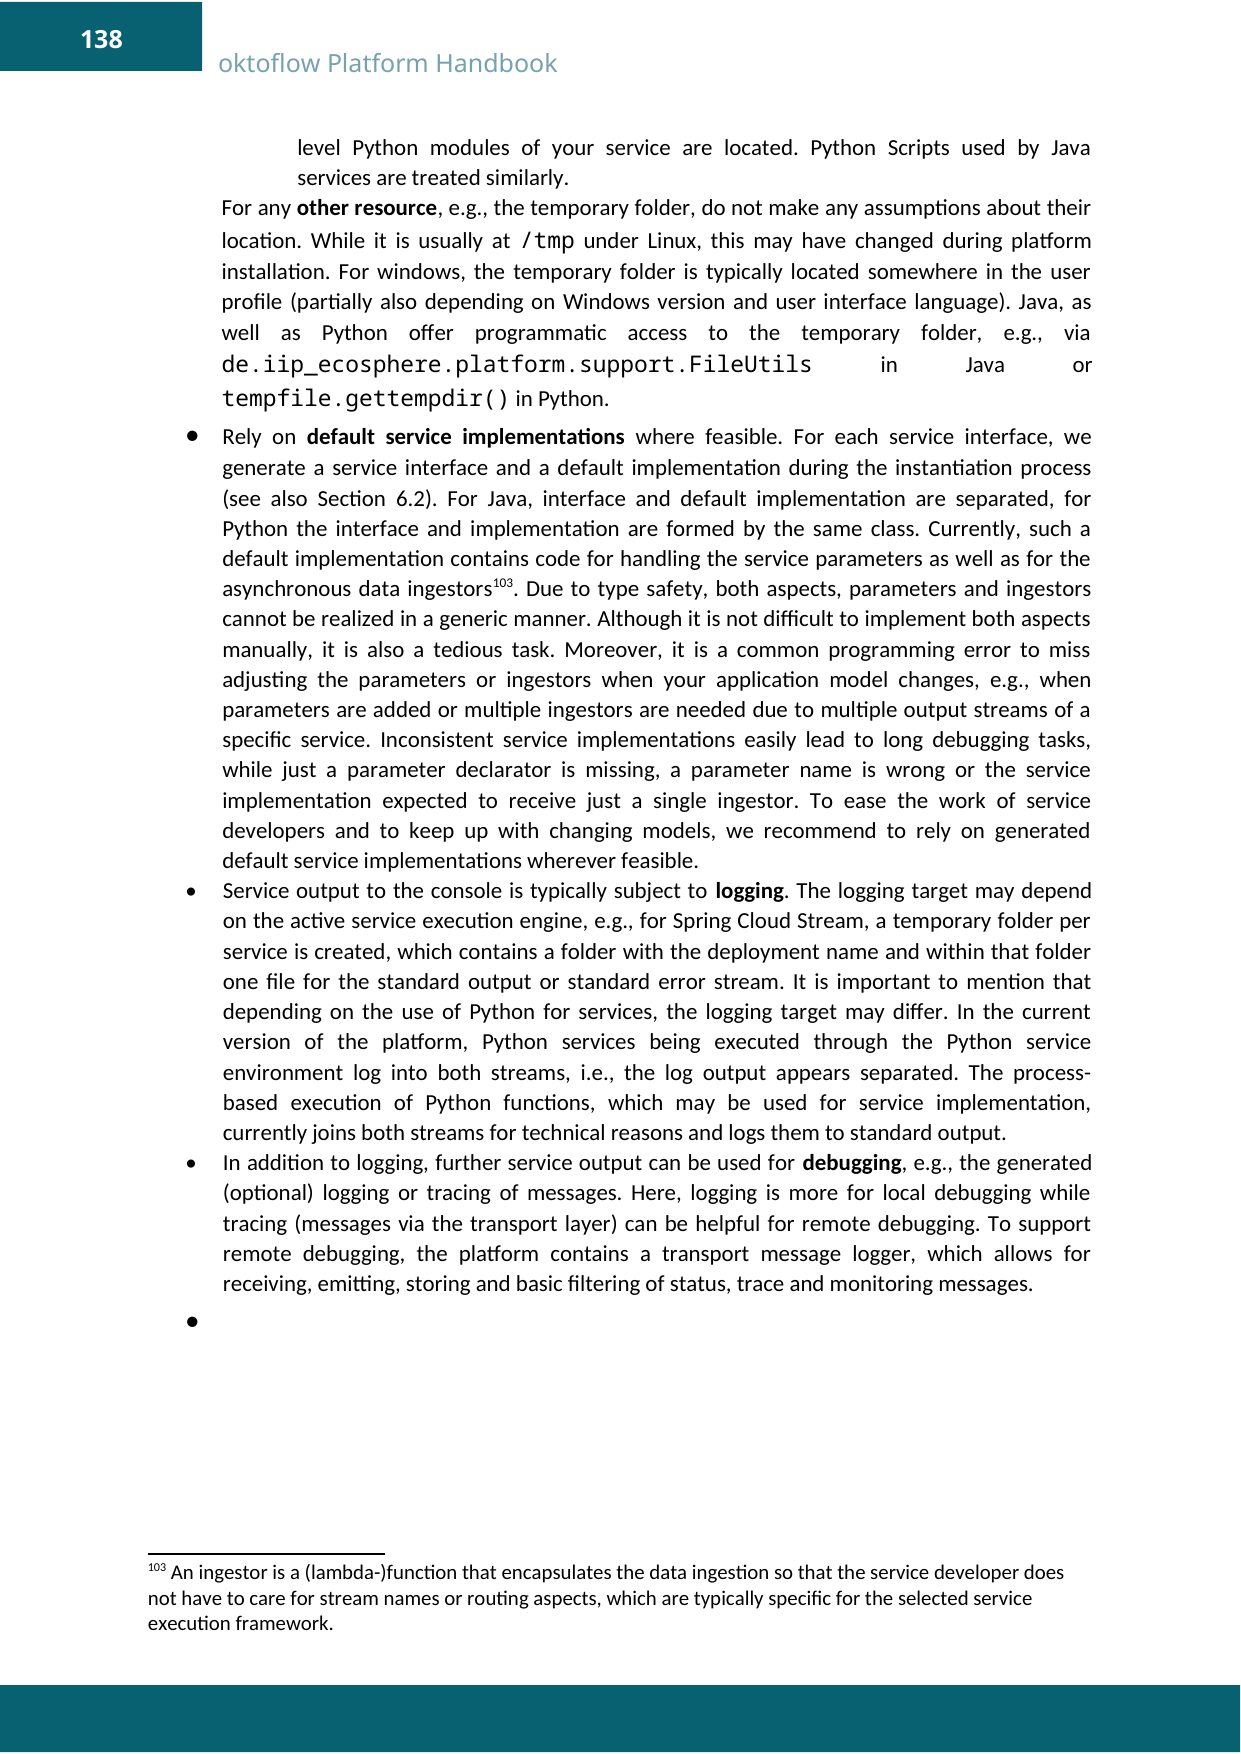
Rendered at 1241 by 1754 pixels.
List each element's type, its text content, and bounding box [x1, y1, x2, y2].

list Rely on default service implementations where feasible. For each service interface, we generate a service interface and a default implementation during the instantiation process (see also Section 6.2). For Java, interface and default implementation are separated, for Python the interface and implementation are formed by the same class. Currently, such a default implementation contains code for handling the service parameters as well as for the asynchronous data ingestors. Due to type safety, both aspects, parameters and ingestors cannot be realized in a generic manner. Although it is not difficult to implement both aspects manually, it is also a tedious task. Moreover, it is a common programming error to miss adjusting the parameters or ingestors when your application model changes, e.g., when parameters are added or multiple ingestors are needed due to multiple output streams of a specific service. Inconsistent service implementations easily lead to long debugging tasks, while just a parameter declarator is missing, a parameter name is wrong or the service implementation expected to receive just a single ingestor. To ease the work of service developers and to keep up with changing models, we recommend to rely on generated default service implementations wherever feasible. [185, 416, 1093, 874]
list Service output to the console is typically subject to logging. The logging target may depend on the active service execution engine, e.g., for Spring Cloud Stream, a temporary folder per service is created, which contains a folder with the deployment name and within that folder one file for the standard output or standard error stream. It is important to mention that depending on the use of Python for services, the logging target may differ. In the current version of the platform, Python services being executed through the Python service environment log into both streams, i.e., the log output appears separated. The process-based execution of Python functions, which may be used for service implementation, currently joins both streams for technical reasons and logs them to standard output. [185, 876, 1093, 1146]
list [260, 133, 1093, 191]
text For any other resource, e.g., the temporary folder, do not make any assumptions about their location. While it is usually at /tmp under Linux, this may have changed during platform installation. For windows, the temporary folder is typically located somewhere in the user profile (partially also depending on Windows version and user interface language). Java, as well as Python offer programmatic access to the temporary folder, e.g., via de.iip_ecosphere.platform.support.FileUtils in Java or tempfile.gettempdir() in Python. [221, 193, 1093, 413]
list In addition to logging, further service output can be used for debugging, e.g., the generated (optional) logging or tracing of messages. Here, logging is more for local debugging while tracing (messages via the transport layer) can be helpful for remote debugging. To support remote debugging, the platform contains a transport message logger, which allows for receiving, emitting, storing and basic filtering of status, trace and monitoring messages. [185, 1148, 1093, 1297]
